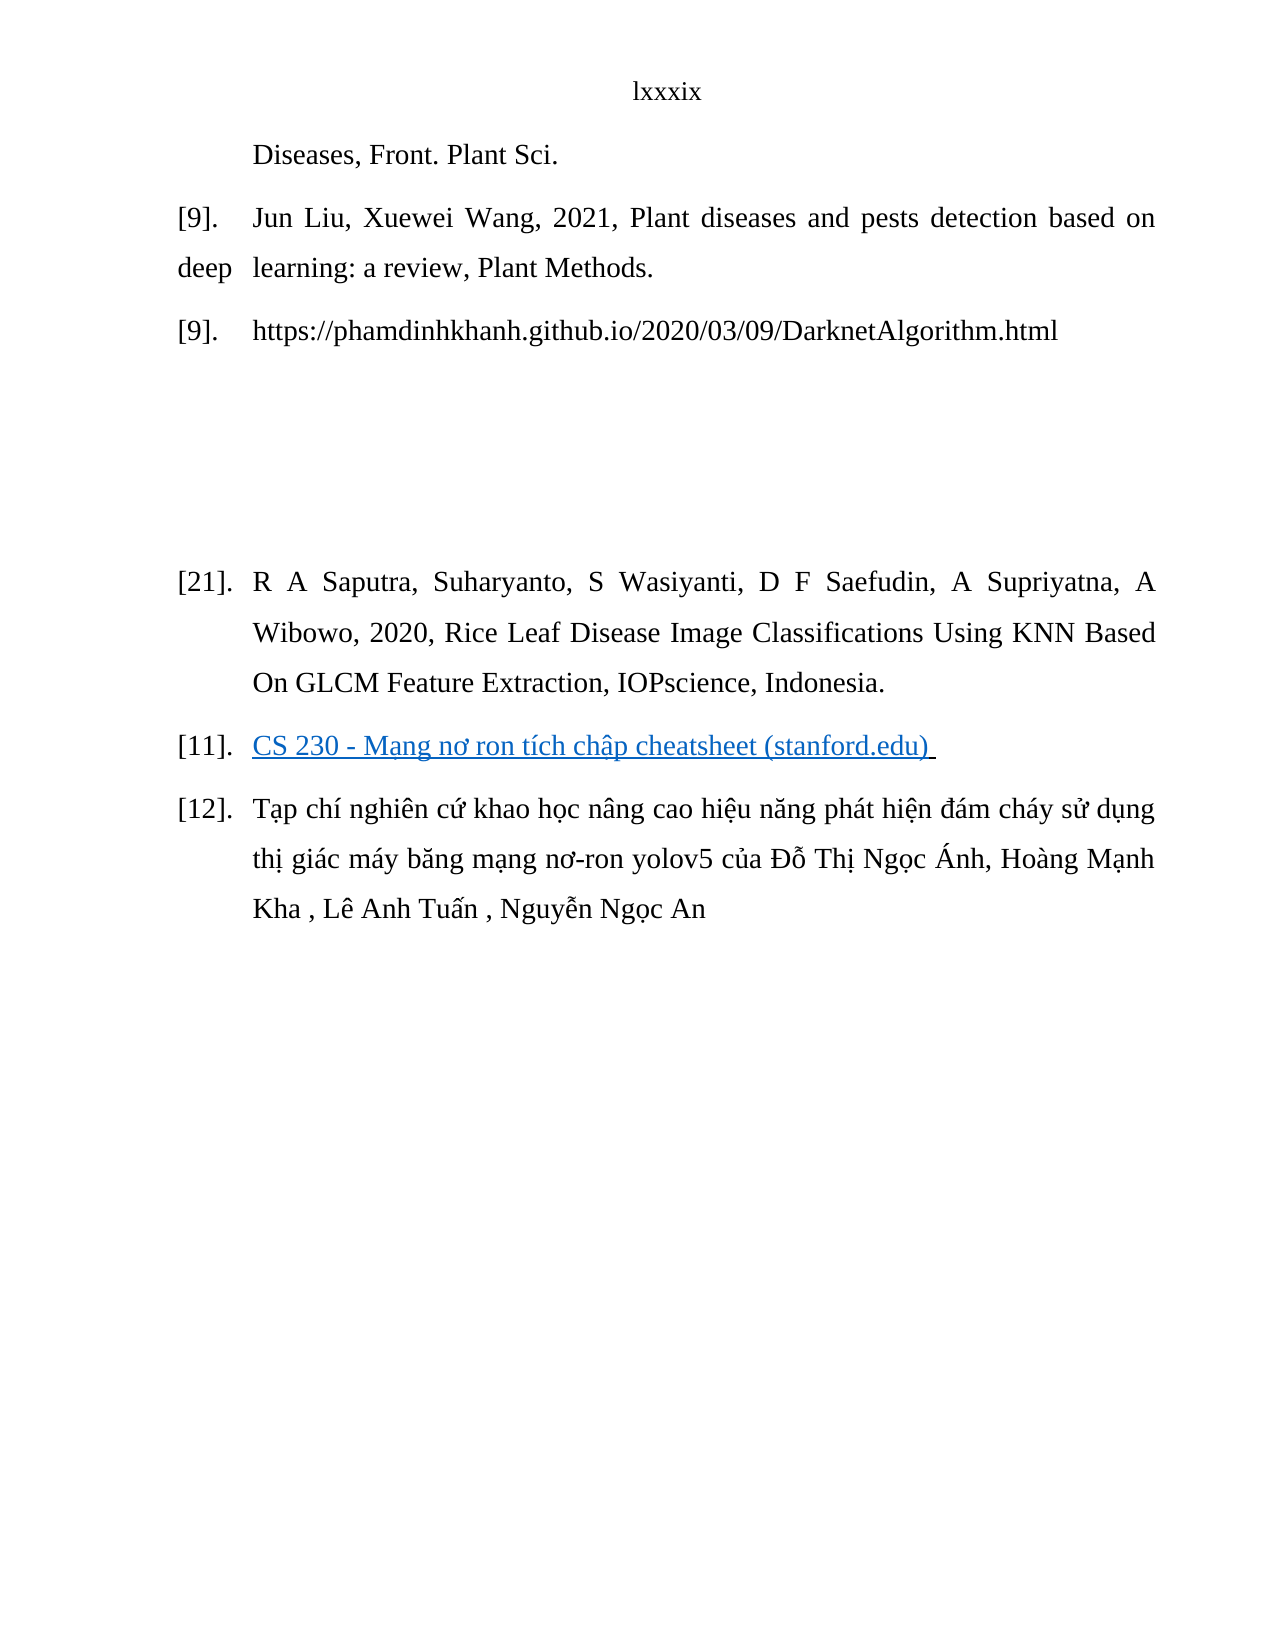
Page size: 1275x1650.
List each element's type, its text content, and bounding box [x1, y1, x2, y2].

text [12]. Tạp chí nghiên cứ khao học nâng cao hiệu năng phát hiện đám cháy sử dụng thị giác máy băng mạng nơ-ron yolov5 của Đỗ Thị Ngọc Ánh, Hoàng Mạnh Kha , Lê Anh Tuấn , Nguyễn Ngọc An [177, 791, 1157, 925]
text [11]. CS 230 - Mạng nơ ron tích chập cheatsheet (stanford.edu) [177, 728, 1157, 761]
text [21]. R A Saputra, Suharyanto, S Wasiyanti, D F Saefudin, A Supriyatna, A Wibowo, 2020, Rice Leaf Disease Image Classifications Using KNN Based On GLCM Feature Extraction, IOPscience, Indonesia. [177, 564, 1157, 699]
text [177, 137, 1157, 171]
text [9]. https://phamdinhkhanh.github.io/2020/03/09/DarknetAlgorithm.html [177, 313, 1157, 347]
text [9]. Jun Liu, Xuewei Wang, 2021, Plant diseases and pests detection based on deep learning: a review, Plant Methods. [177, 200, 1157, 284]
